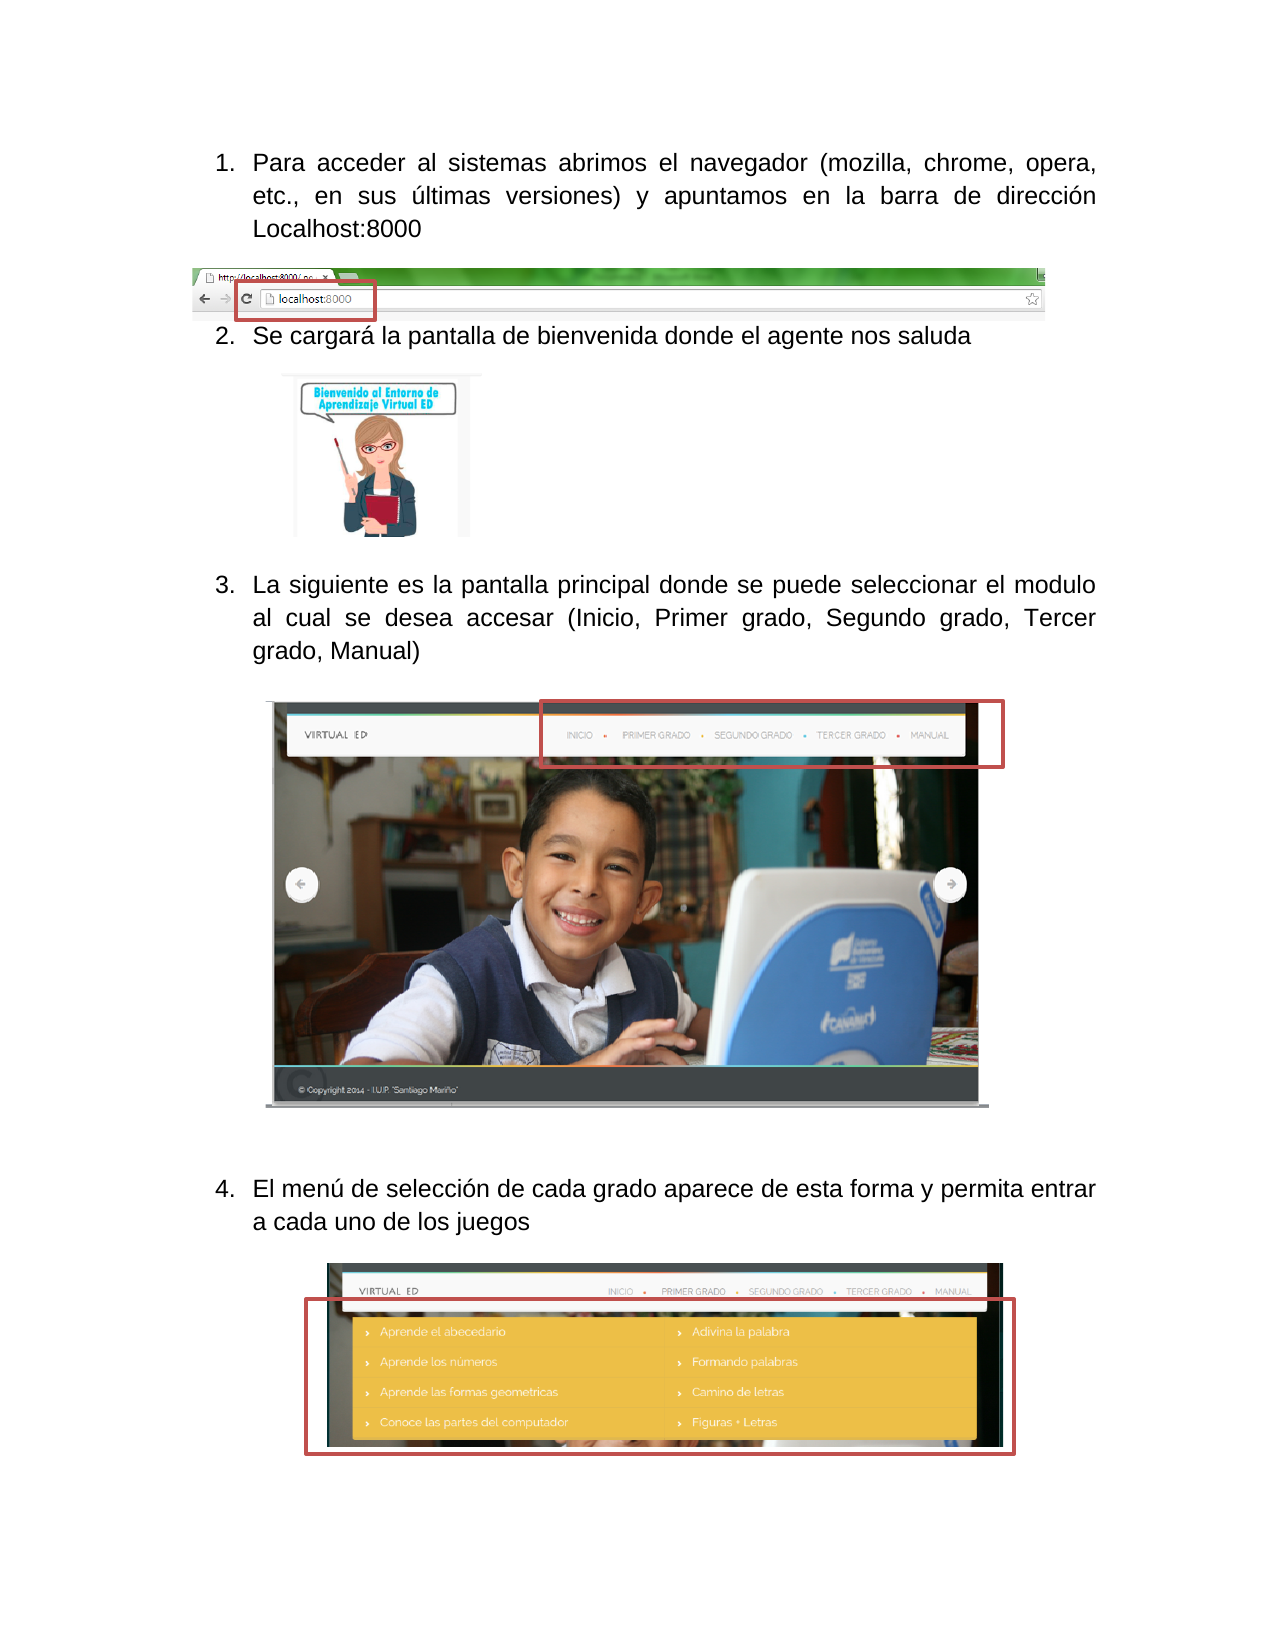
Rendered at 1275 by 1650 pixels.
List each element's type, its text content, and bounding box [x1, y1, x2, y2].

picture [238, 283, 373, 318]
list Para acceder al sistemas abrimos el navegador (mozilla, chrome, opera, etc., en sus últimas versiones) y apuntamos en la barra de dirección Localhost:8000 [215, 148, 1098, 242]
picture [327, 1263, 1004, 1297]
list El menú de selección de cada grado aparece de esta forma y permita entrar a cada uno de los juegos [215, 1174, 1098, 1236]
list Se cargará la pantalla de bienvenida donde el agente nos saluda [215, 321, 1098, 350]
list La siguiente es la pantalla principal donde se puede seleccionar el modulo al cual se desea accesar (Inicio, Primer grado, Segundo grado, Tercer grado, Manual) [215, 570, 1098, 664]
picture [327, 1301, 1004, 1447]
picture [278, 373, 488, 537]
picture [265, 701, 989, 1108]
picture [543, 703, 989, 765]
picture [192, 268, 1046, 321]
